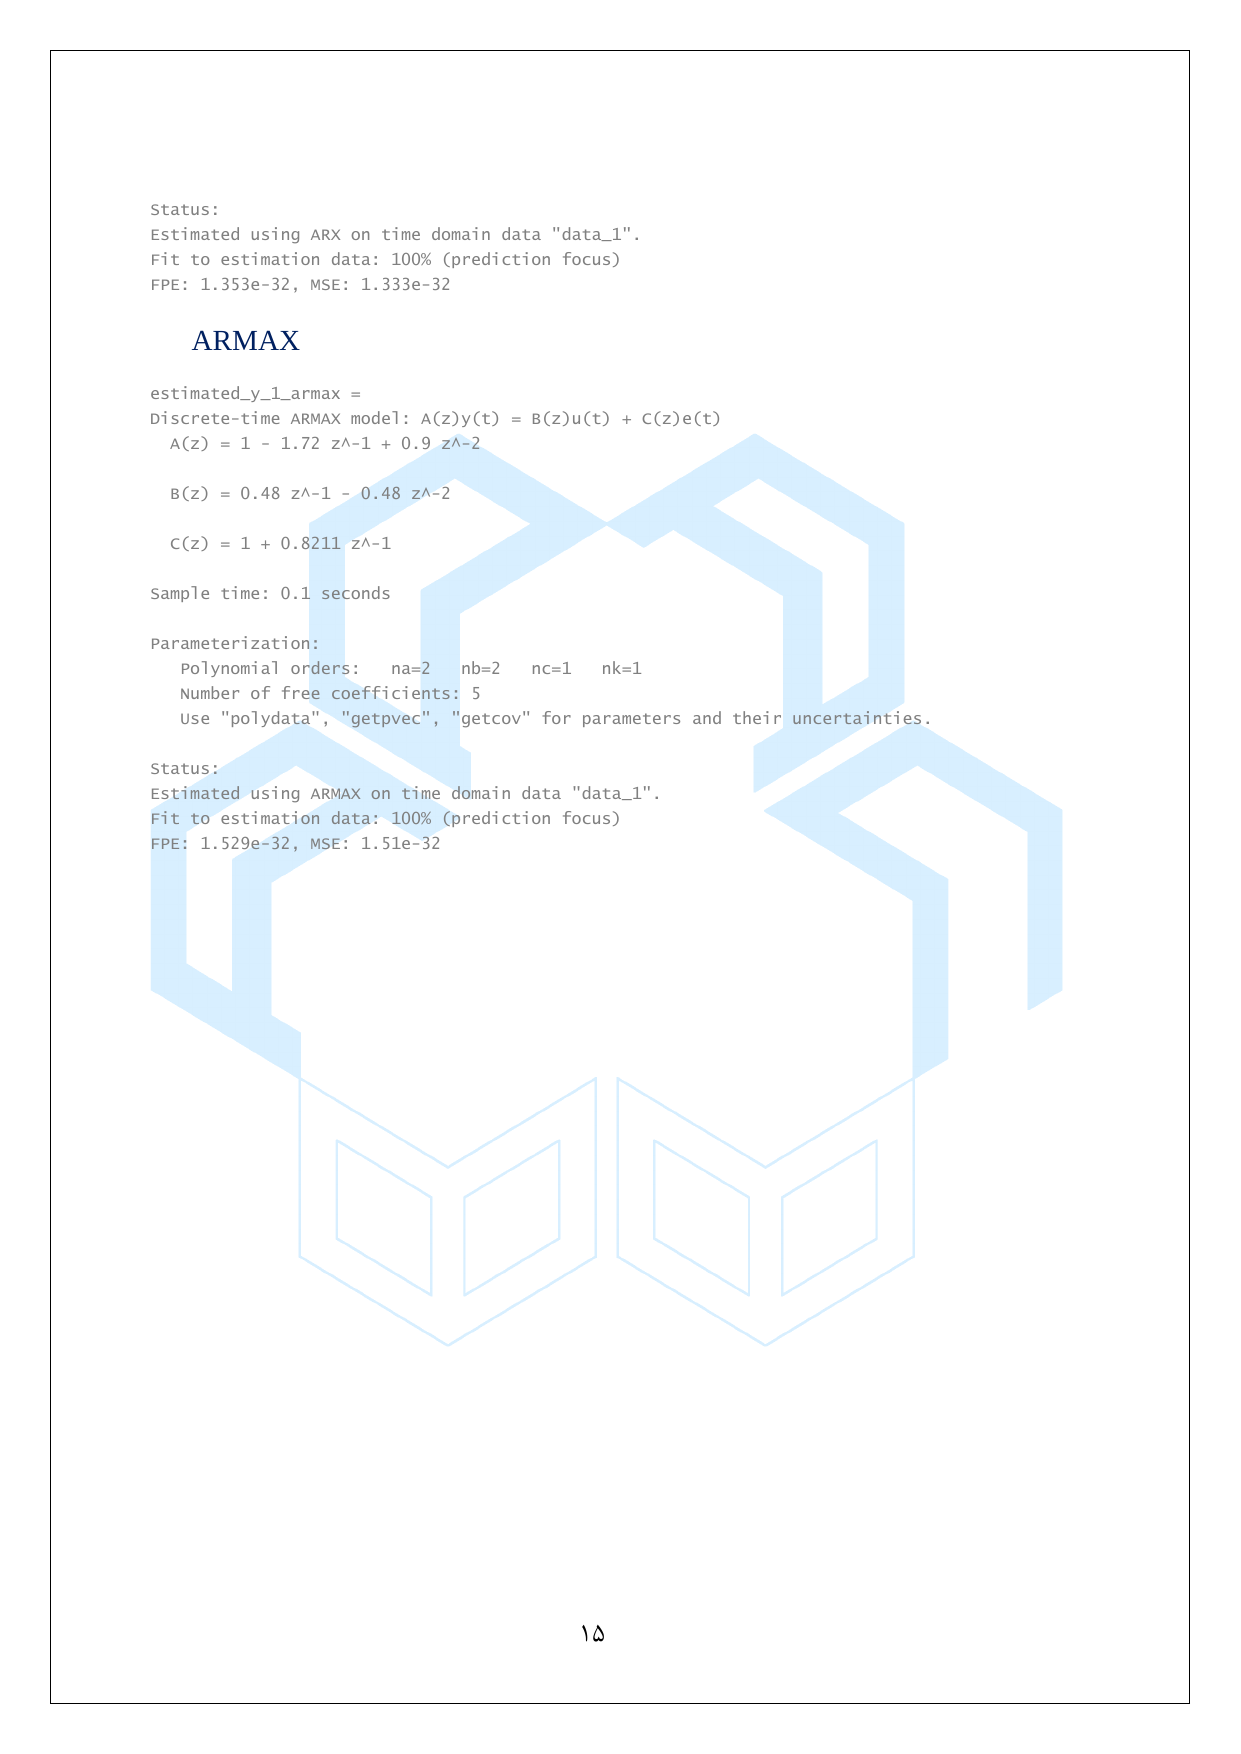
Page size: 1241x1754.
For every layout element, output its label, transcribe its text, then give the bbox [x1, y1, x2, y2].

text estimated_y_1_armax = Discrete-time ARMAX model: A(z)y(t) = B(z)u(t) + C(z)e(t) A(z) = 1 - 1.72 z^-1 + 0.9 z^-2 B(z) = 0.48 z^-1 - 0.48 z^-2 C(z) = 1 + 0.8211 z^-1 Sample time: 0.1 seconds Parameterization: Polynomial orders: na=2 nb=2 nc=1 nk=1 Number of free coefficients: 5 Use "polydata", "getpvec", "getcov" for parameters and their uncertainties. Status: Estimated using ARMAX on time domain data "data_1". Fit to estimation data: 100% (prediction focus) FPE: 1.529e-32, MSE: 1.51e-32 [150, 362, 1063, 853]
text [150, 177, 1063, 294]
subtitle ARMAX [150, 323, 1063, 357]
